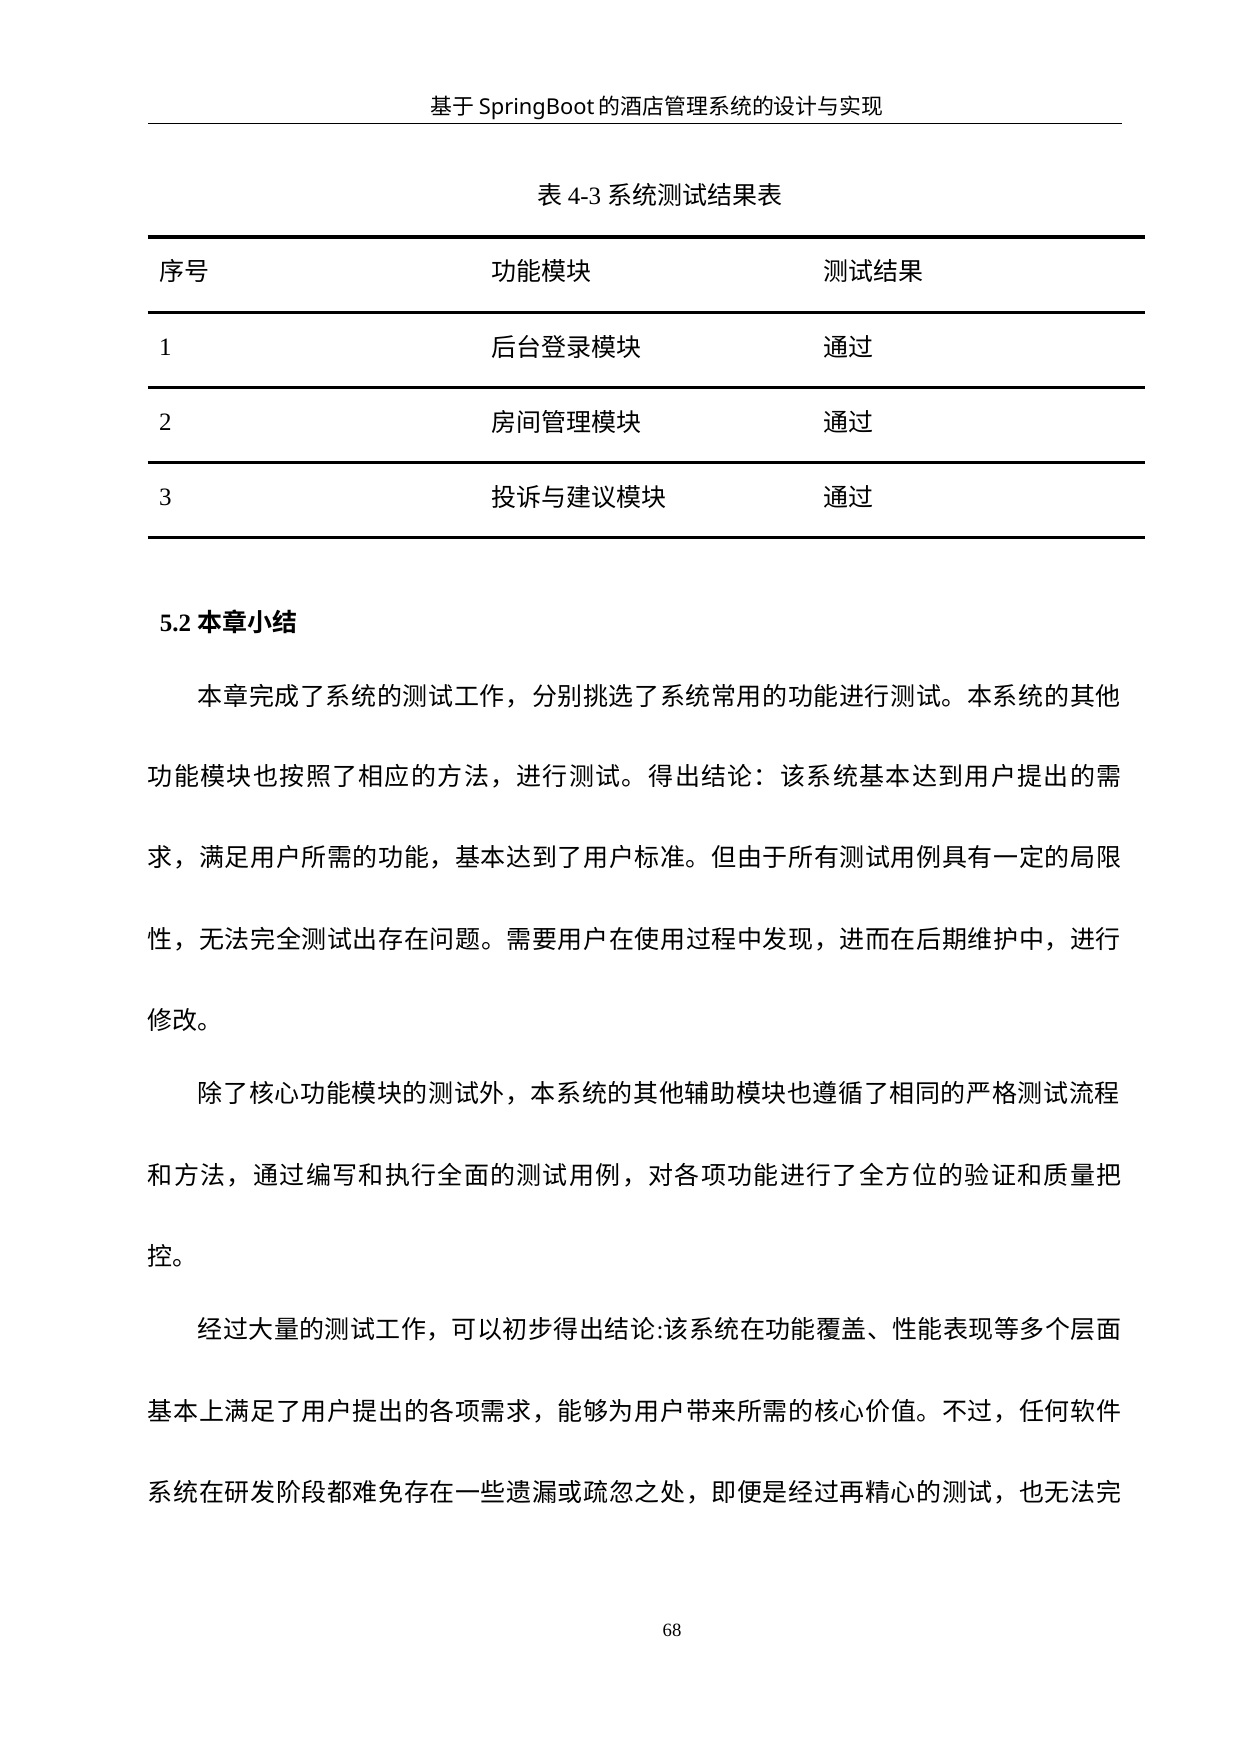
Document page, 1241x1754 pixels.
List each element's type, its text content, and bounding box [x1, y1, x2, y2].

table_header 测试结果 [812, 239, 1144, 311]
text 表4-3 系统测试结果表 [148, 162, 1122, 227]
table_cell 房间管理模块 [480, 389, 812, 461]
table_cell 后台登录模块 [480, 314, 812, 386]
text 本章完成了系统的测试工作，分别挑选了系统常用的功能进行测试。本系统的其他功能模块也按照了相应的方法，进行测试。得出结论：该系统基本达到用户提出的需求，满足用户所需的功能，基本达到了用户标准。但由于所有测试用例具有一定的局限性，无法完全测试出存在问题。需要用户在使用过程中发现，进而在后期维护中，进行修改。 [148, 662, 1122, 1052]
table_cell 通过 [812, 314, 1144, 386]
table_header 序号 [148, 239, 480, 311]
table_cell 通过 [812, 464, 1144, 536]
table_cell 通过 [812, 389, 1144, 461]
text 除了核心功能模块的测试外，本系统的其他辅助模块也遵循了相同的严格测试流程和方法，通过编写和执行全面的测试用例，对各项功能进行了全方位的验证和质量把控。 [148, 1061, 1122, 1288]
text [148, 1297, 1122, 1524]
table_cell 投诉与建议模块 [480, 464, 812, 536]
table_cell 2 [148, 389, 480, 461]
table_header 功能模块 [480, 239, 812, 311]
subtitle 本章小结 [159, 588, 1122, 653]
table_cell 3 [148, 464, 480, 536]
table_cell 1 [148, 314, 480, 386]
